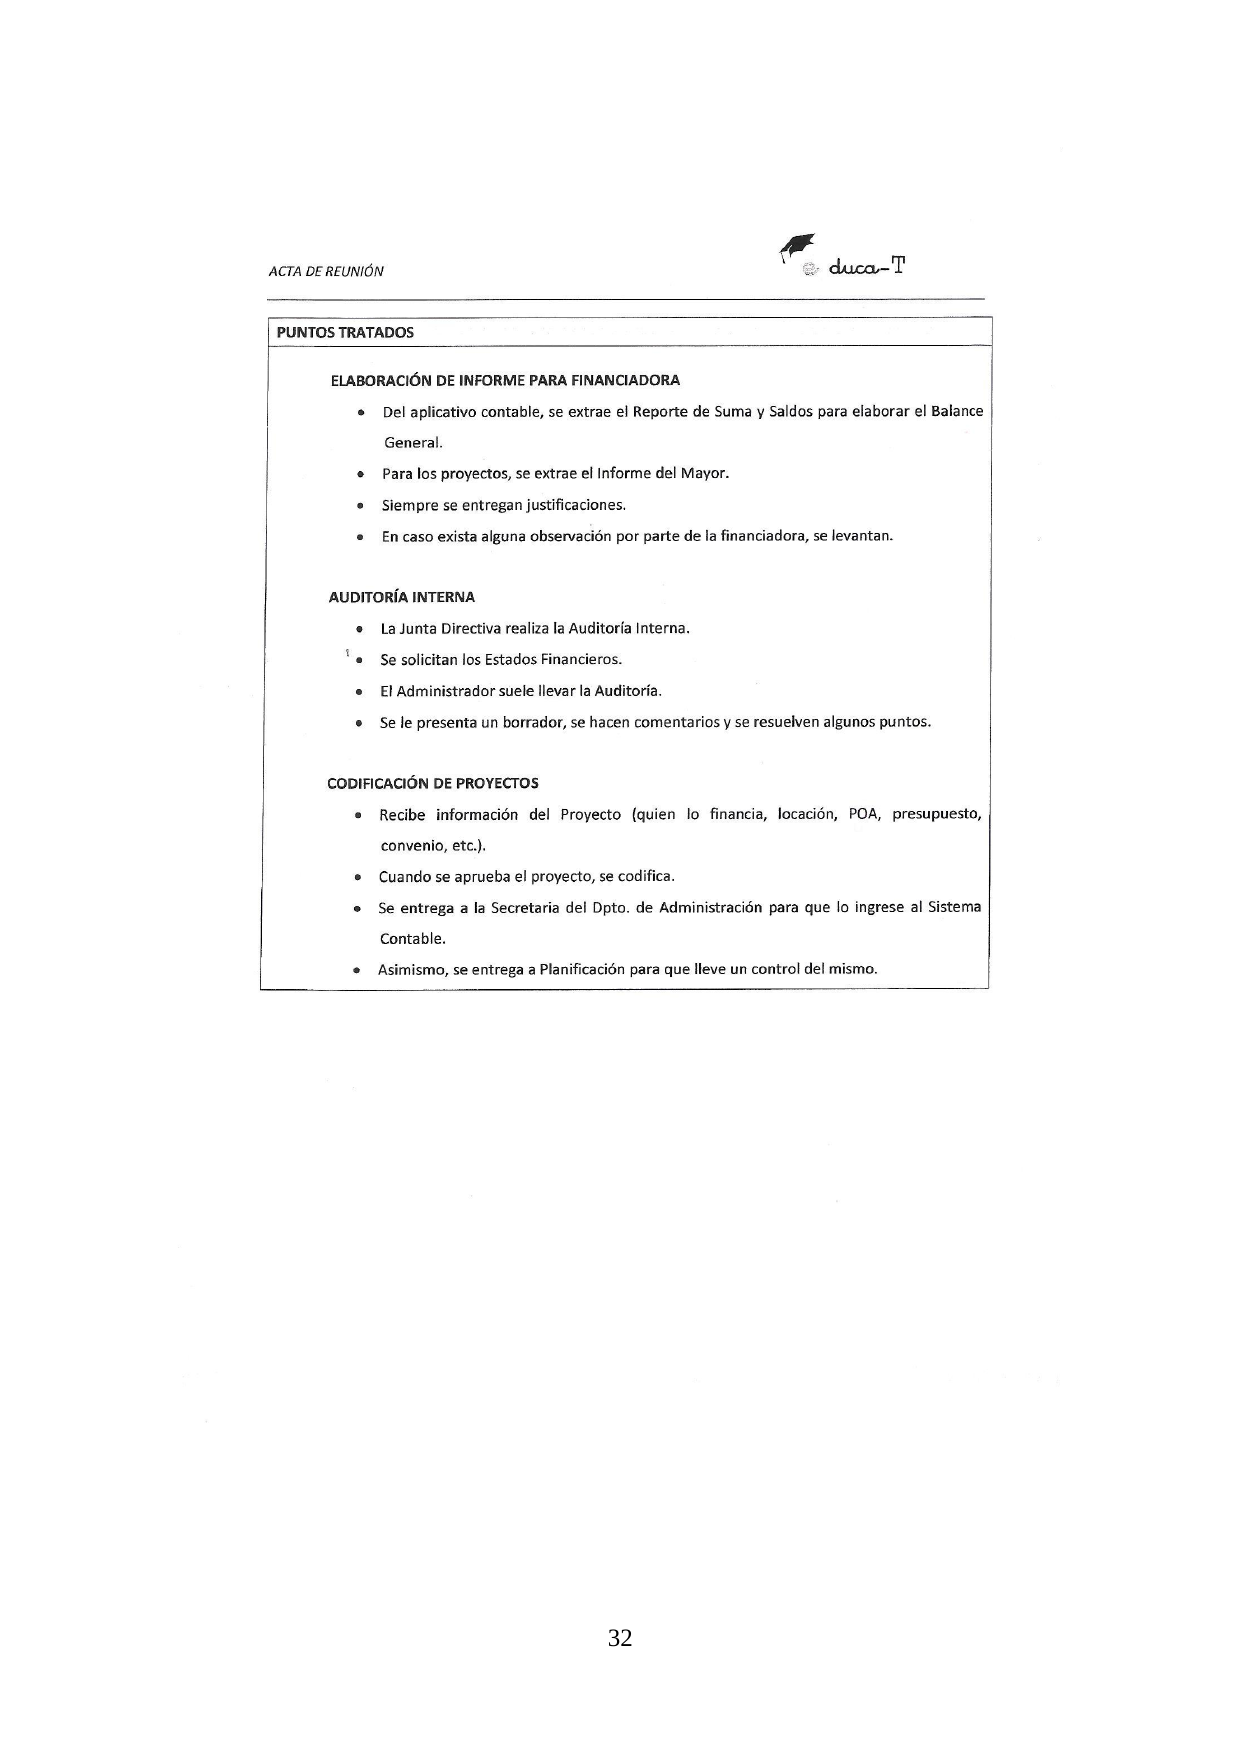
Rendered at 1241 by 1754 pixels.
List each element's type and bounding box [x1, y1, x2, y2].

picture [177, 147, 1063, 1427]
